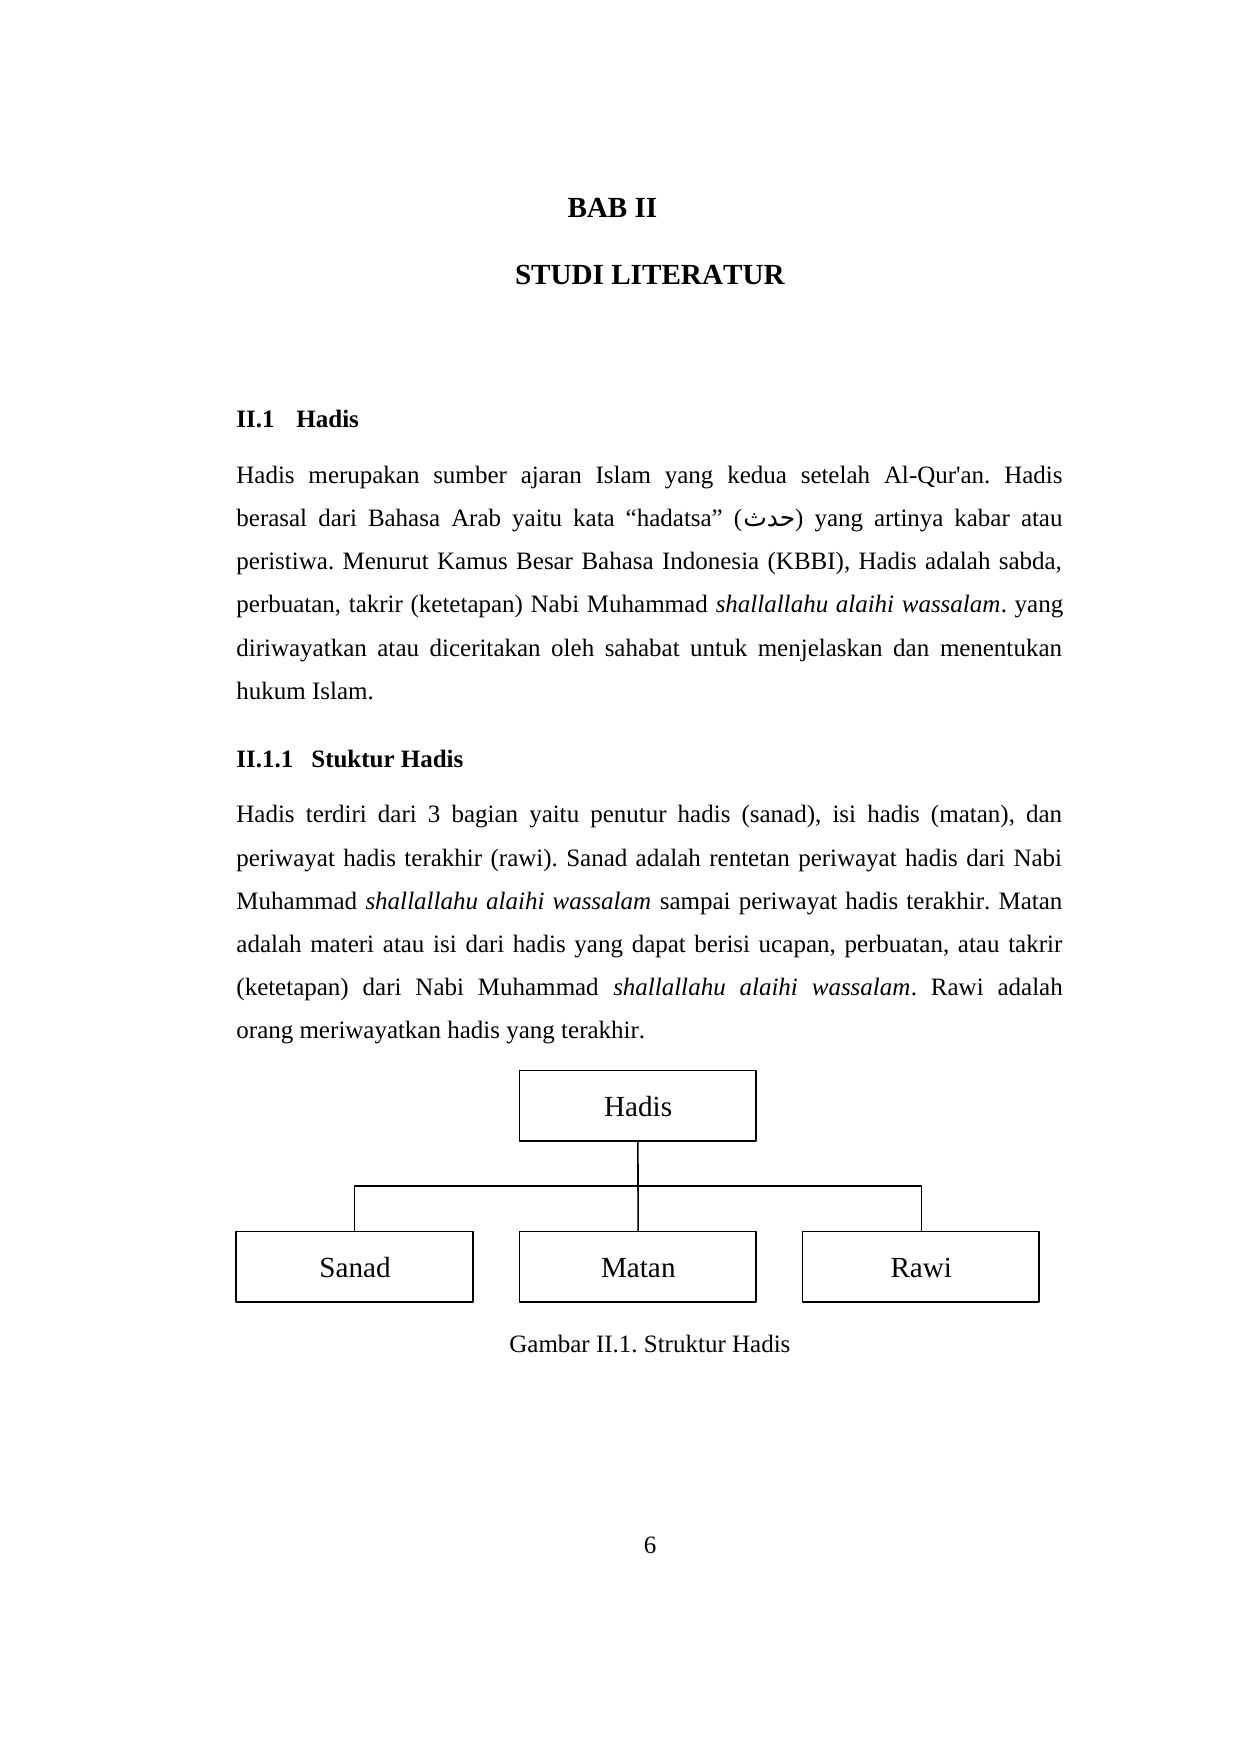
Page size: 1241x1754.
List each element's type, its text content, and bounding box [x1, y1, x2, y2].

text Gambar II.1. Struktur Hadis [236, 1329, 1063, 1358]
subtitle Hadis [236, 404, 1063, 433]
subtitle STUDI LITERATUR [236, 190, 1063, 290]
text Hadis terdiri dari 3 bagian yaitu penutur hadis (sanad), isi hadis (matan), dan periwayat hadis terakhir (rawi). Sanad adalah rentetan periwayat hadis dari Nabi Muhammad shallallahu alaihi wassalam sampai periwayat hadis terakhir. Matan adalah materi atau isi dari hadis yang dapat berisi ucapan, perbuatan, atau takrir (ketetapan) dari Nabi Muhammad shallallahu alaihi wassalam. Rawi adalah orang meriwayatkan hadis yang terakhir. [236, 799, 1063, 1044]
text Hadis merupakan sumber ajaran Islam yang kedua setelah Al-Qur'an. Hadis berasal dari Bahasa Arab yaitu kata “hadatsa” (حدث) yang artinya kabar atau peristiwa. Menurut Kamus Besar Bahasa Indonesia (KBBI), Hadis adalah sabda, perbuatan, takrir (ketetapan) Nabi Muhammad shallallahu alaihi wassalam. yang diriwayatkan atau diceritakan oleh sahabat untuk menjelaskan dan menentukan hukum Islam. [236, 460, 1063, 704]
subtitle Stuktur Hadis [236, 744, 1063, 773]
